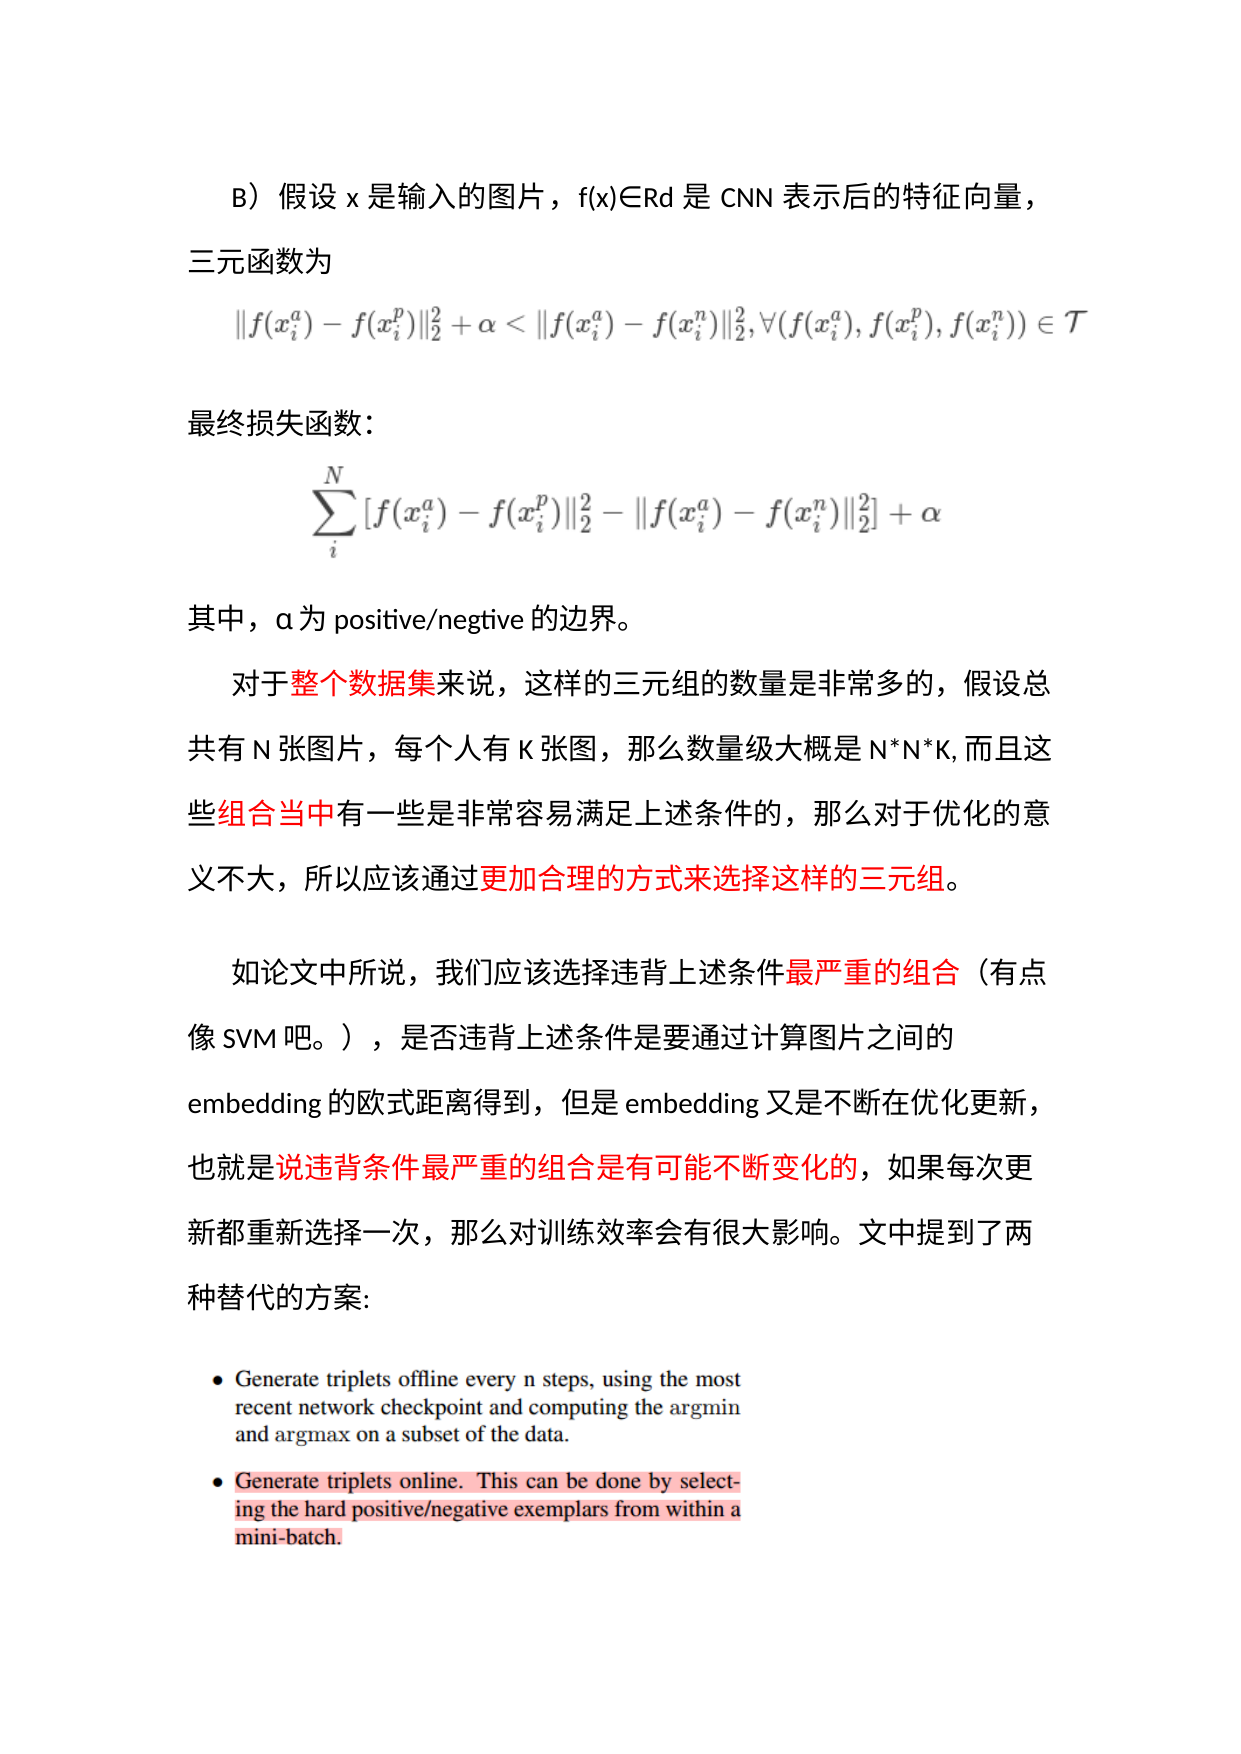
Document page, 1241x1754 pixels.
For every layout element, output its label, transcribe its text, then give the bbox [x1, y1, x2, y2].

picture [286, 454, 954, 566]
text B）假设 x 是输入的图片，f(x)∈Rd 是 CNN 表示后的特征向量，三元函数为 [187, 162, 1053, 292]
text 如论文中所说，我们应该选择违背上述条件最严重的组合（有点像SVM吧。），是否违背上述条件是要通过计算图片之间的embedding的欧式距离得到，但是embedding又是不断在优化更新，也就是说违背条件最严重的组合是有可能不断变化的，如果每次更新都重新选择一次，那么对训练效率会有很大影响。文中提到了两种替代的方案: [187, 939, 1053, 1329]
picture [231, 292, 1096, 358]
text 其中，ɑ为positive/negtive的边界。 [187, 584, 1053, 649]
text 对于整个数据集来说，这样的三元组的数量是非常多的，假设总共有N张图片，每个人有K张图，那么数量级大概是N*N*K, 而且这些组合当中有一些是非常容易满足上述条件的，那么对于优化的意义不大，所以应该通过更加合理的方式来选择这样的三元组。 [187, 649, 1053, 909]
picture [187, 1357, 771, 1555]
text 最终损失函数： [187, 389, 1053, 454]
